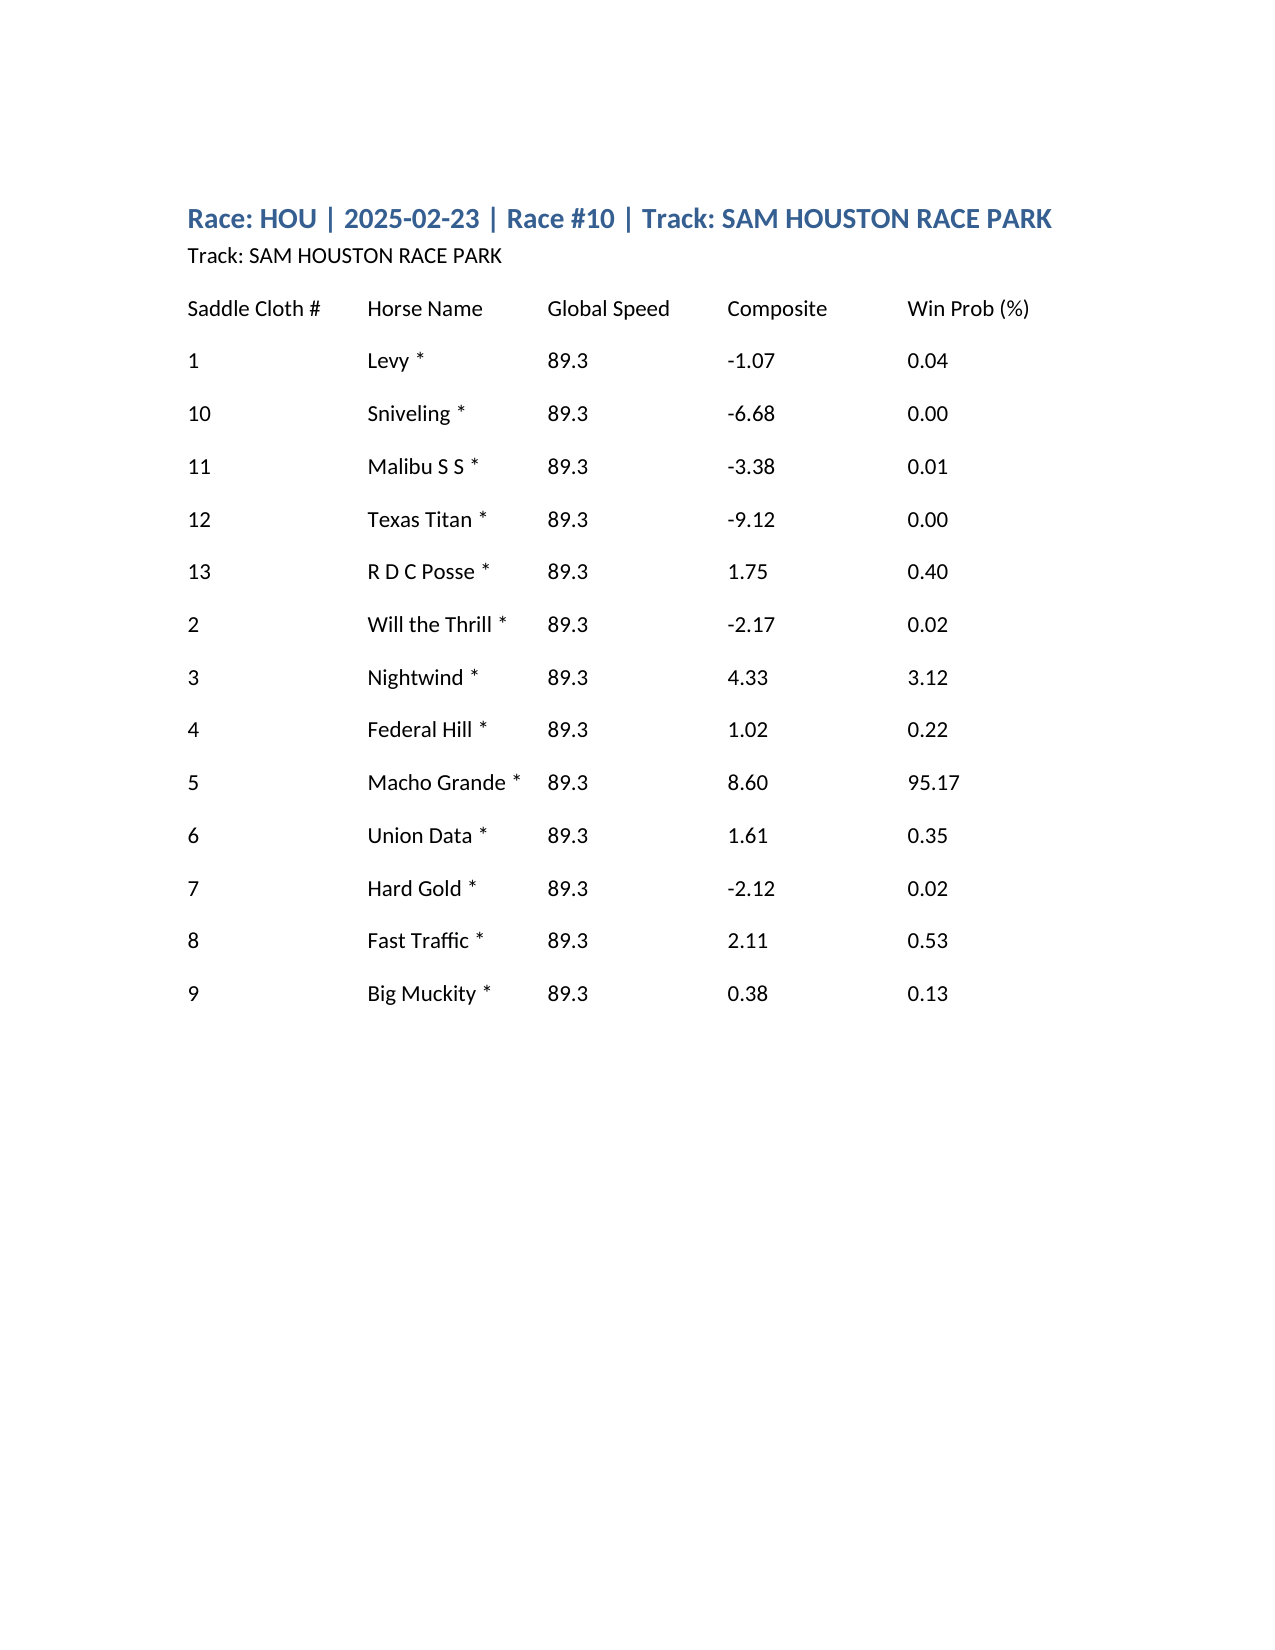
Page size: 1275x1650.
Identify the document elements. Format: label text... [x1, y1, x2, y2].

text Track: SAM HOUSTON RACE PARK [187, 241, 1087, 269]
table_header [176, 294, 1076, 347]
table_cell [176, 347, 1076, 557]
subtitle Race: HOU | 2025-02-23 | Race #10 | Track: SAM HOUSTON RACE PARK [187, 200, 1087, 236]
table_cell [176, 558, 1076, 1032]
